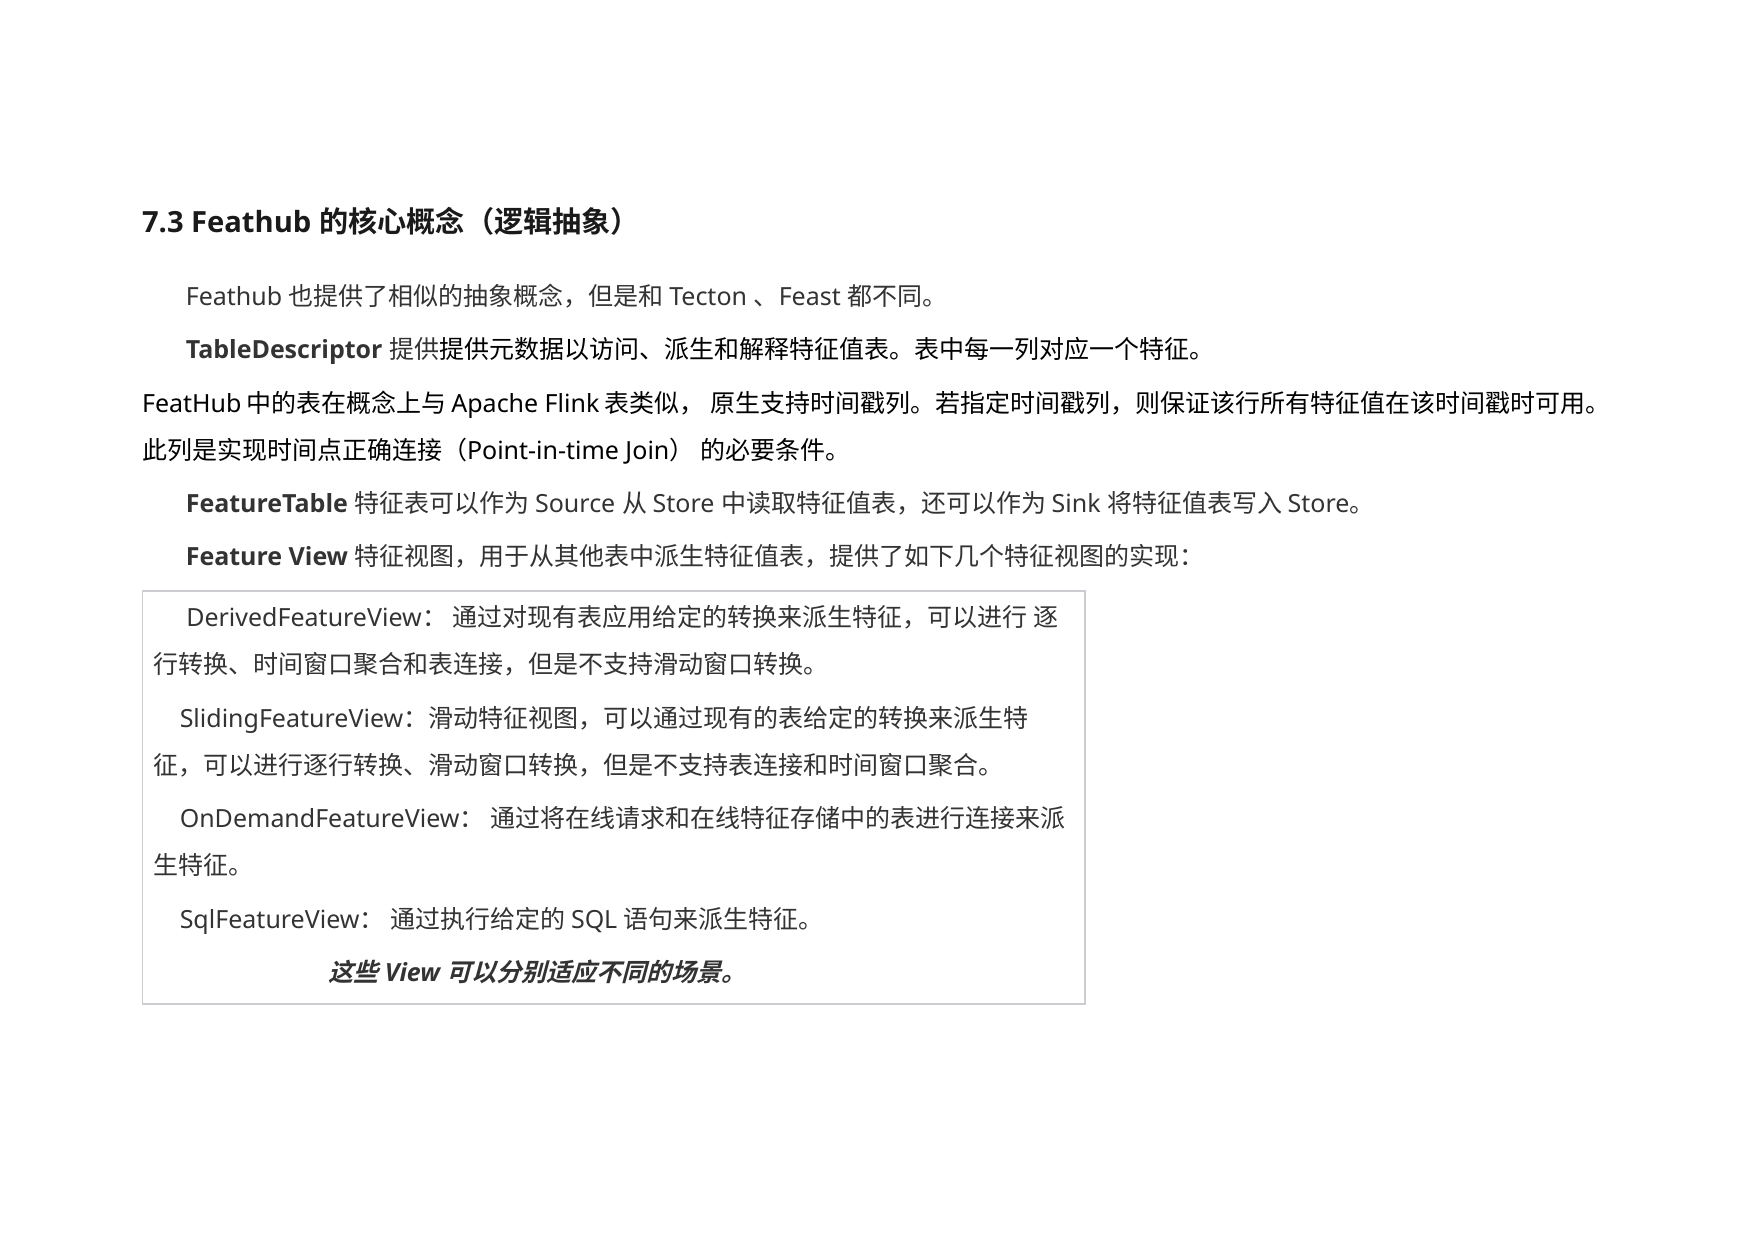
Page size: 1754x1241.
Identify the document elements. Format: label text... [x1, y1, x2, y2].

list FeatureTable 特征表可以作为 Source 从 Store 中读取特征值表，还可以作为 Sink 将特征值表写入 Store。 [142, 483, 1612, 520]
list TableDescriptor 提供提供元数据以访问、派生和解释特征值表。表中每一列对应一个特征。 [142, 330, 1612, 366]
table_header DerivedFeatureView： 通过对现有表应用给定的转换来派生特征，可以进行 逐行转换、时间窗口聚合和表连接，但是不支持滑动窗口转换。 SlidingFeatureView：滑动特征视图，可以通过现有的表给定的转换来派生特征，可以进行逐行转换、滑动窗口转换，但是不支持表连接和时间窗口聚合。 OnDemandFeatureView： 通过将在线请求和在线特征存储中的表进行连接来派生特征。 SqlFeatureView： 通过执行给定的 SQL 语句来派生特征。 这些 View 可以分别适应不同的场景。 [143, 592, 1084, 1003]
subtitle 7.3 Feathub 的核心概念（逻辑抽象） [142, 198, 1612, 241]
text FeatHub中的表在概念上与Apache Flink表类似， 原生支持时间戳列。若指定时间戳列，则保证该行所有特征值在该时间戳时可用。此列是实现时间点正确连接（Point-in-time Join） 的必要条件。 [142, 383, 1612, 466]
list Feature View 特征视图，用于从其他表中派生特征值表，提供了如下几个特征视图的实现： [142, 537, 1612, 573]
text Feathub 也提供了相似的抽象概念，但是和 Tecton 、Feast 都不同。 [142, 276, 1612, 313]
